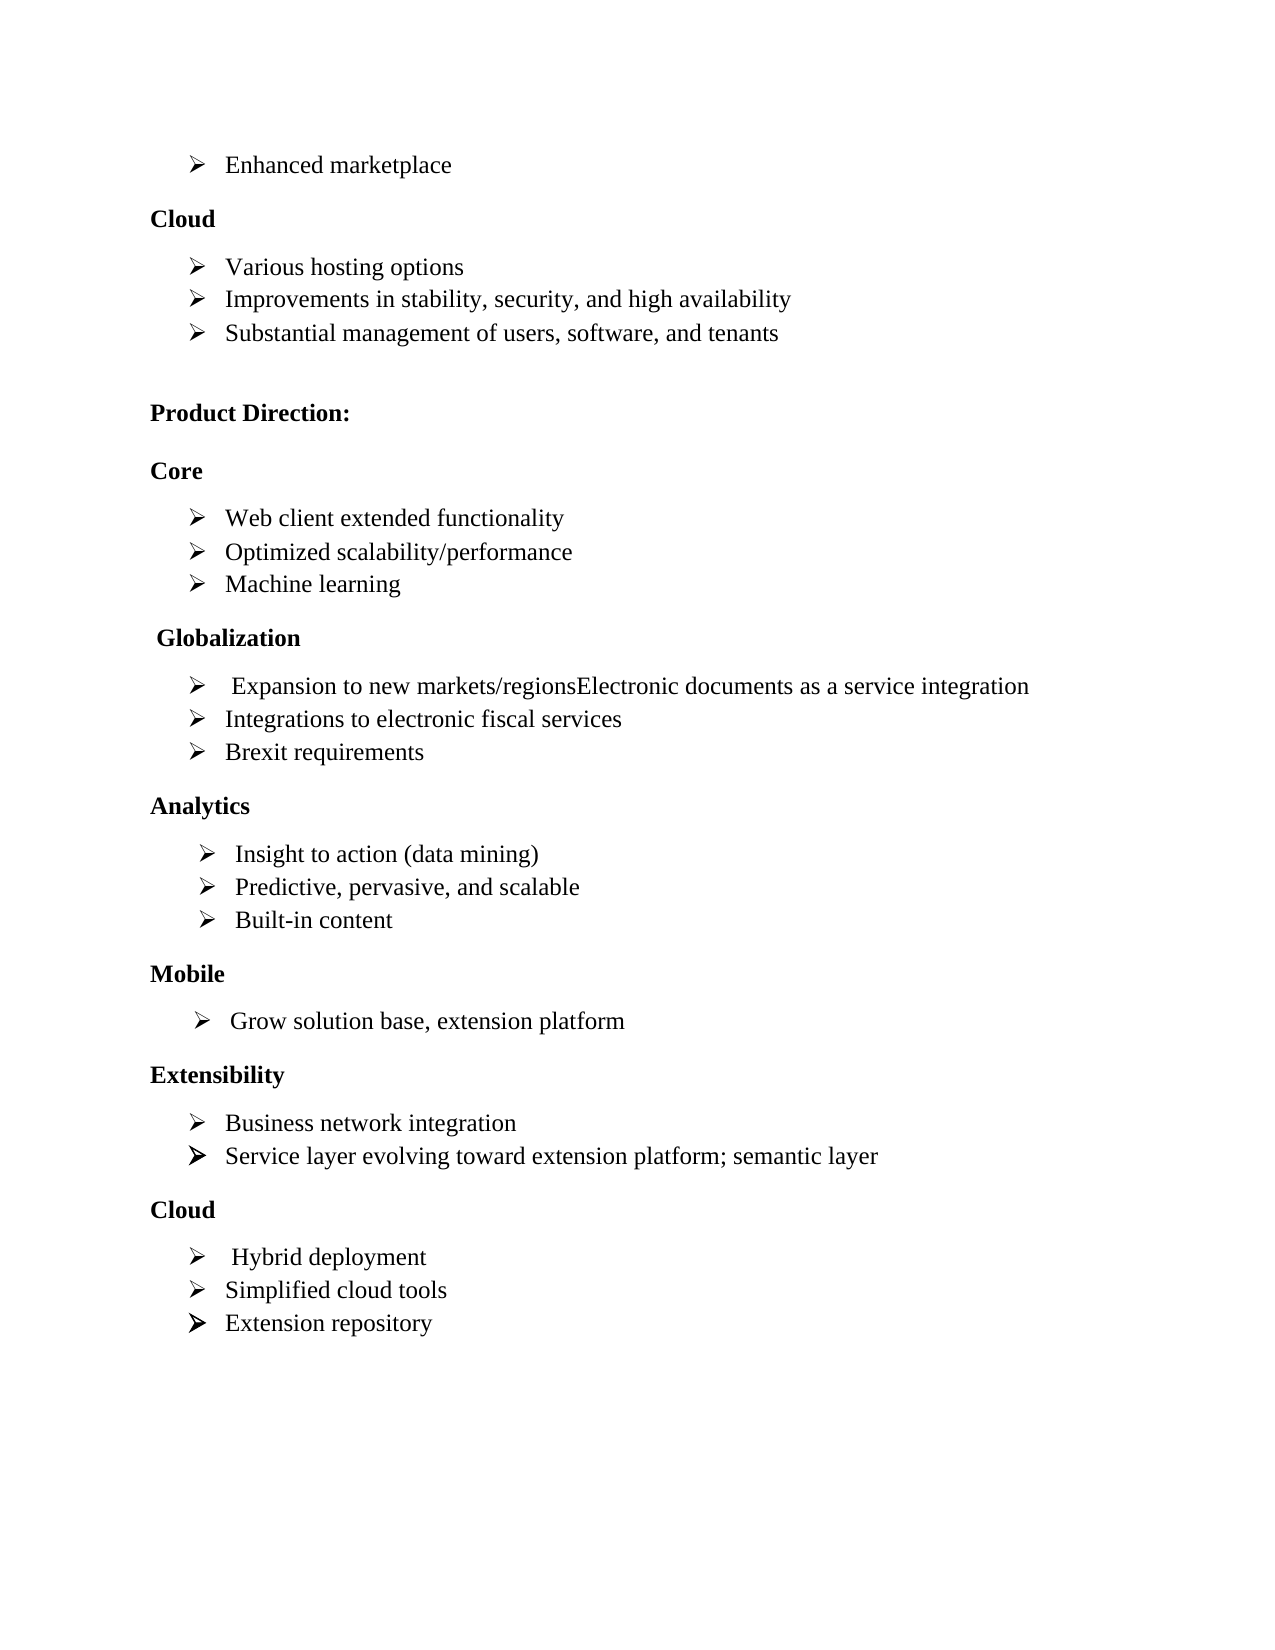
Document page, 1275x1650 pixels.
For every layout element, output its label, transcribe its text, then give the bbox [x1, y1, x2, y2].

list Various hosting options [187, 252, 1125, 280]
text Product Direction: [150, 398, 1125, 427]
list Business network integration [187, 1108, 1125, 1137]
list Web client extended functionality [187, 503, 1125, 532]
list Optimized scalability/performance [187, 537, 1125, 565]
list Simplified cloud tools [187, 1276, 1125, 1304]
list Service layer evolving toward extension platform; semantic layer [187, 1141, 1125, 1170]
text Cloud [150, 1195, 1125, 1223]
text Cloud [150, 204, 1125, 233]
list Predictive, pervasive, and scalable [197, 872, 1125, 901]
list Grow solution base, extension platform [192, 1006, 1125, 1035]
text Extensibility [150, 1060, 1125, 1089]
text Analytics [150, 791, 1125, 820]
list Machine learning [187, 569, 1125, 598]
text Globalization [150, 623, 1125, 652]
list Enhanced marketplace [187, 150, 1125, 179]
list Built-in content [197, 905, 1125, 933]
text Core [150, 456, 1125, 484]
list Substantial management of users, software, and tenants [187, 318, 1125, 346]
list Improvements in stability, security, and high availability [187, 284, 1125, 313]
list Expansion to new markets/regionsElectronic documents as a service integration [187, 671, 1125, 700]
text Mobile [150, 959, 1125, 987]
list Hybrid deployment [187, 1242, 1125, 1271]
list Insight to action (data mining) [197, 839, 1125, 867]
list Brexit requirements [187, 737, 1125, 766]
list Extension repository [187, 1308, 1125, 1337]
list Integrations to electronic fiscal services [187, 704, 1125, 733]
